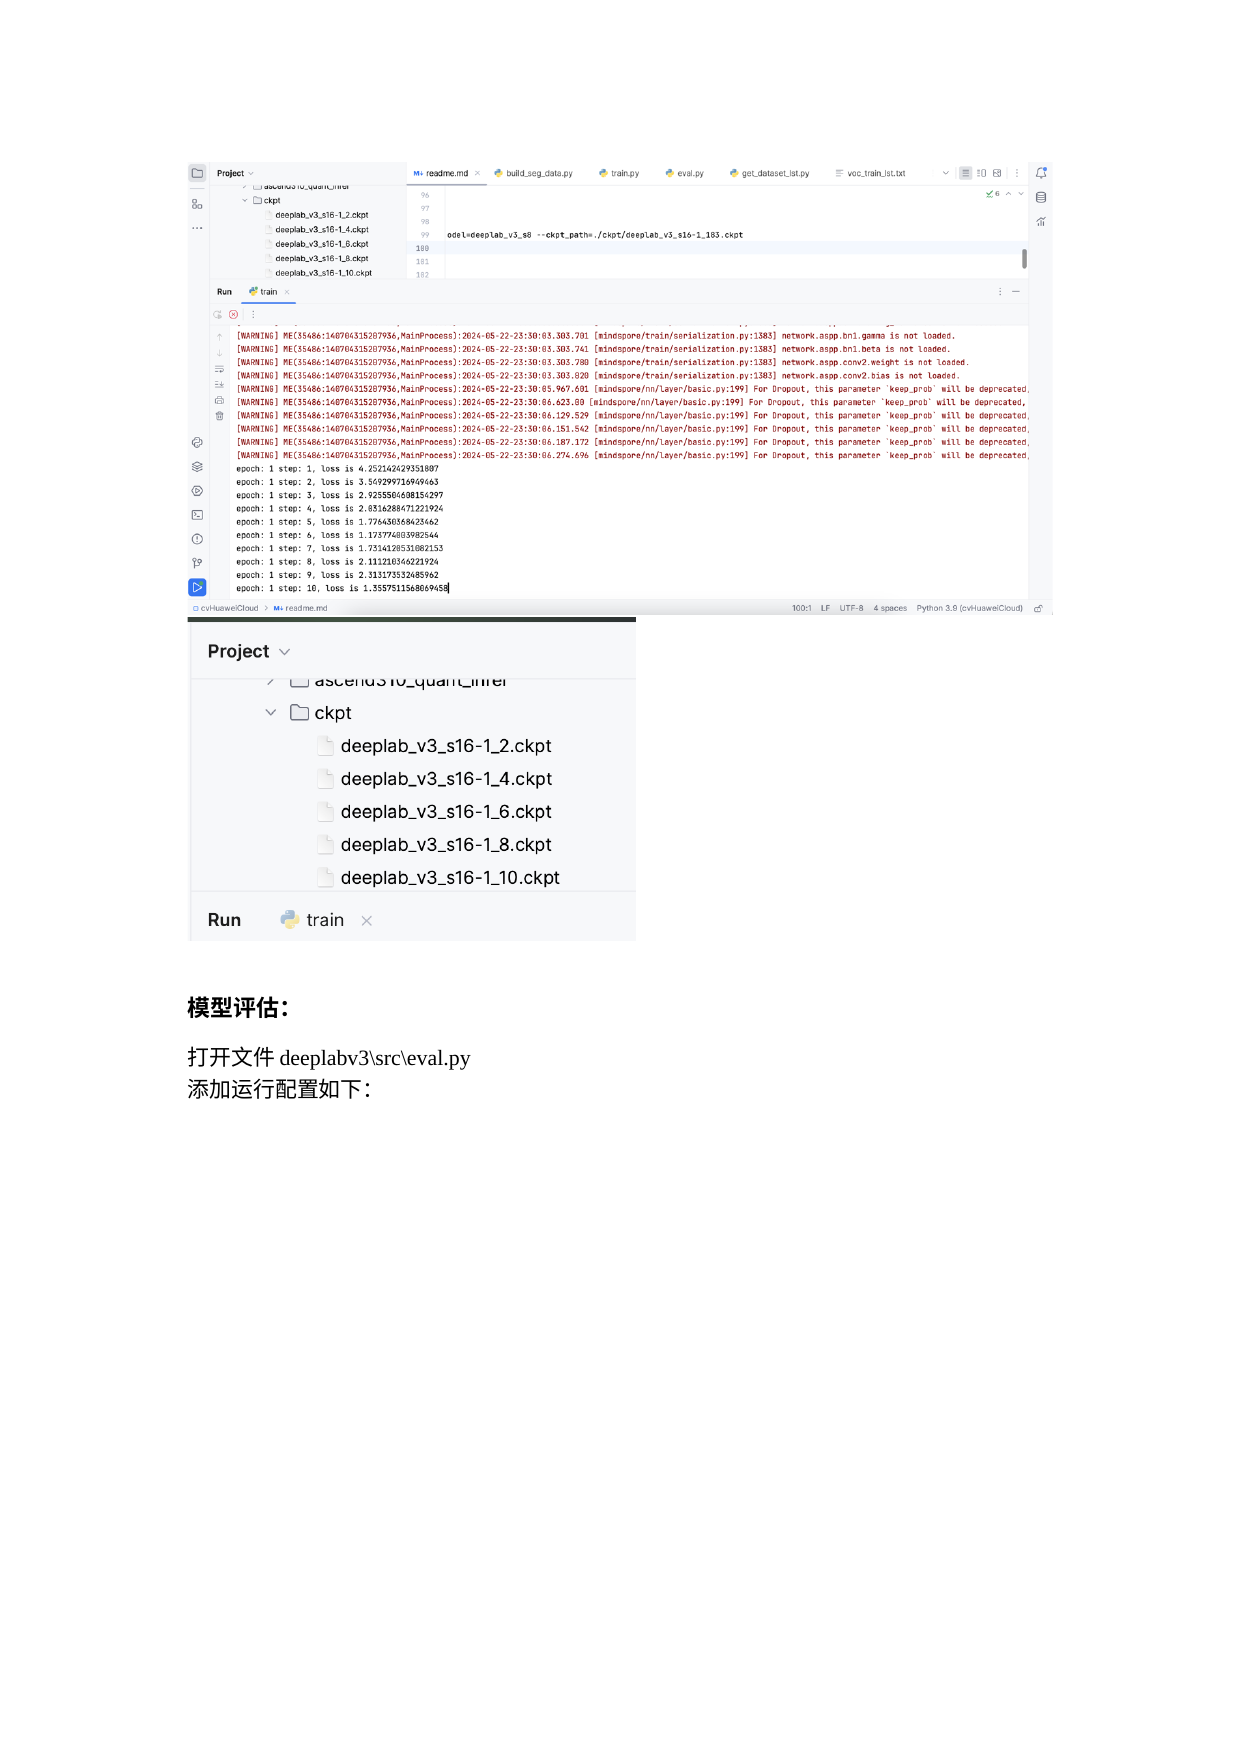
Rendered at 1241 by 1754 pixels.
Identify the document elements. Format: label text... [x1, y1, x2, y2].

text 模型评估： [187, 974, 1053, 1039]
text 打开文件deeplabv3\src\eval.py [187, 1039, 1053, 1072]
picture [187, 617, 636, 941]
text 添加运行配置如下： [187, 1072, 1053, 1104]
picture [187, 162, 1053, 615]
